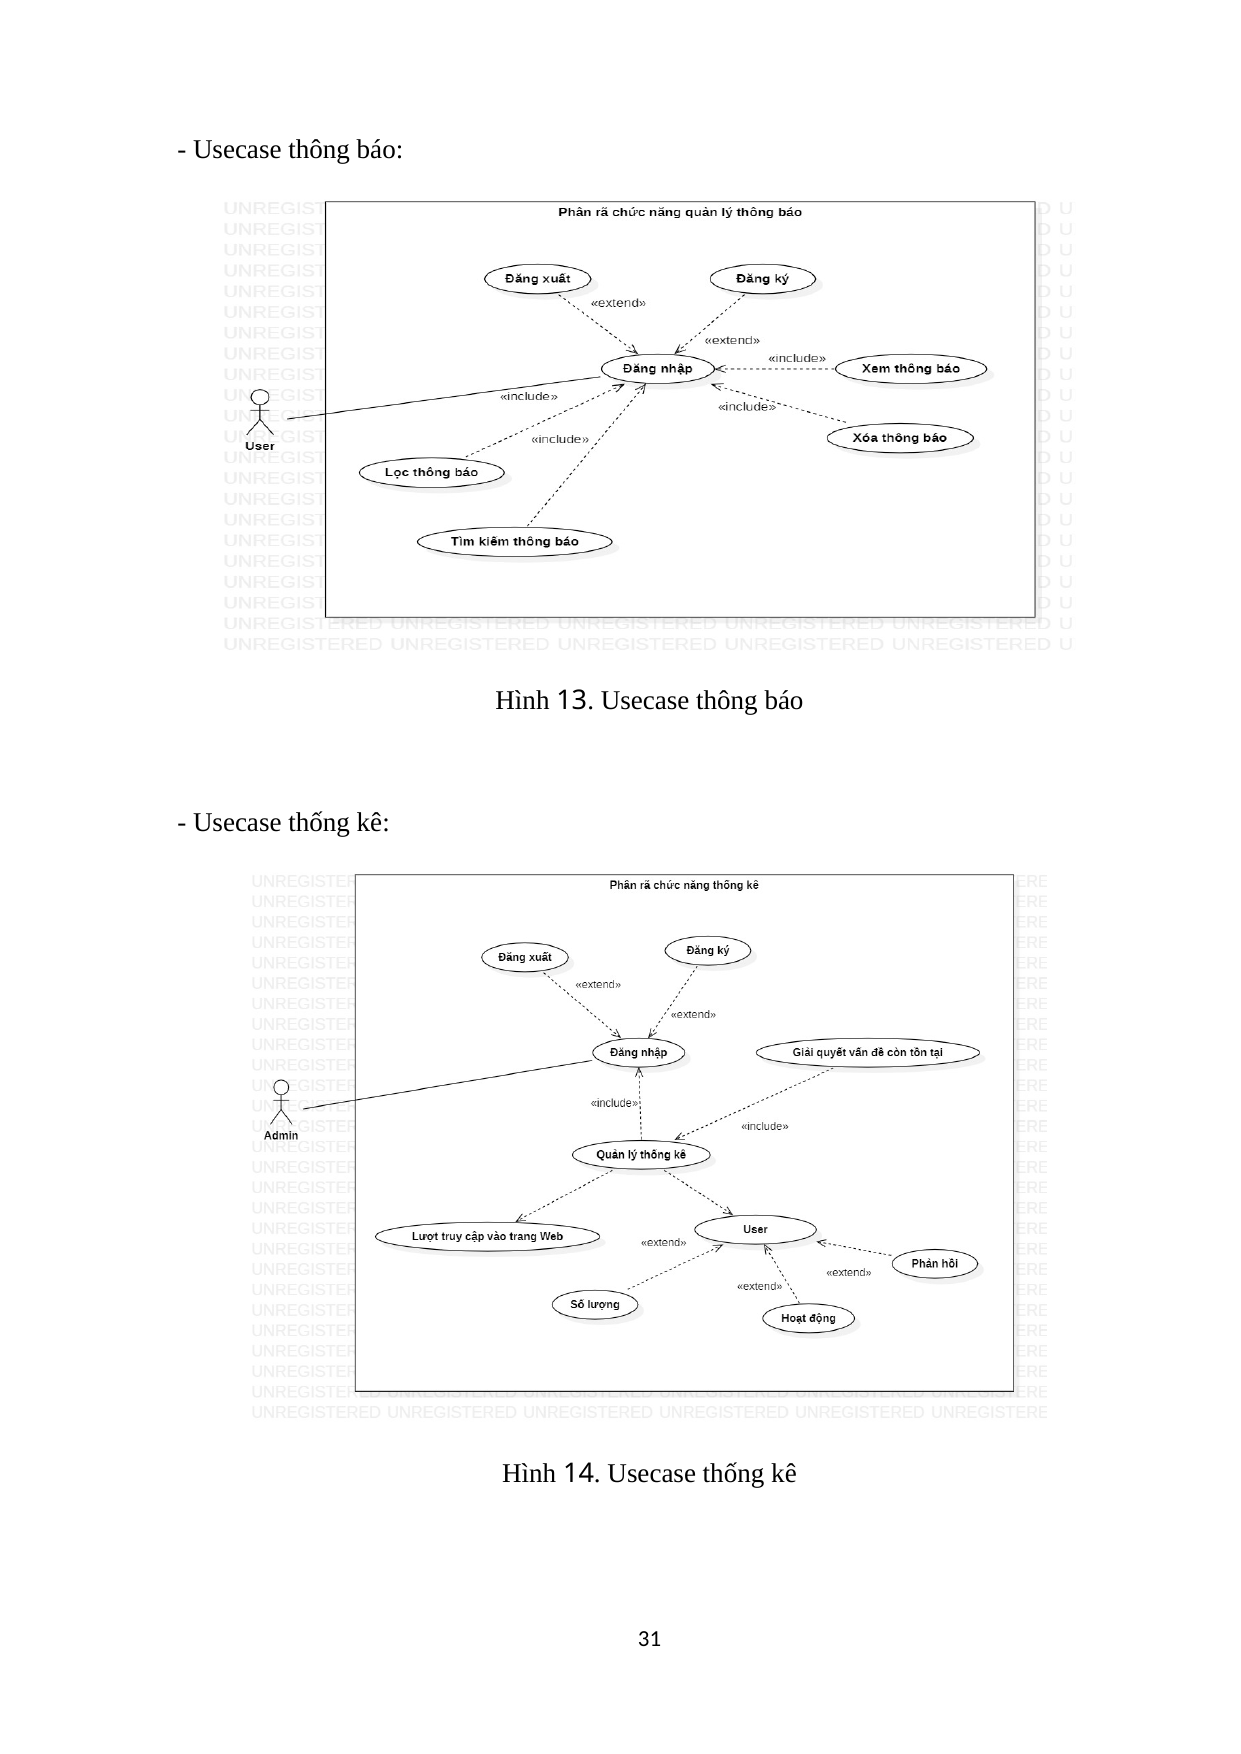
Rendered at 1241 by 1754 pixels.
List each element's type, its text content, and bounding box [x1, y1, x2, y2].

picture [251, 866, 1047, 1425]
text - Usecase thống kê: [177, 806, 1122, 838]
text - Usecase thông báo: [177, 133, 1122, 164]
text Hình 14. Usecase thống kê [177, 1453, 1122, 1490]
text Hình 13. Usecase thông báo [177, 680, 1122, 717]
picture [223, 193, 1076, 651]
